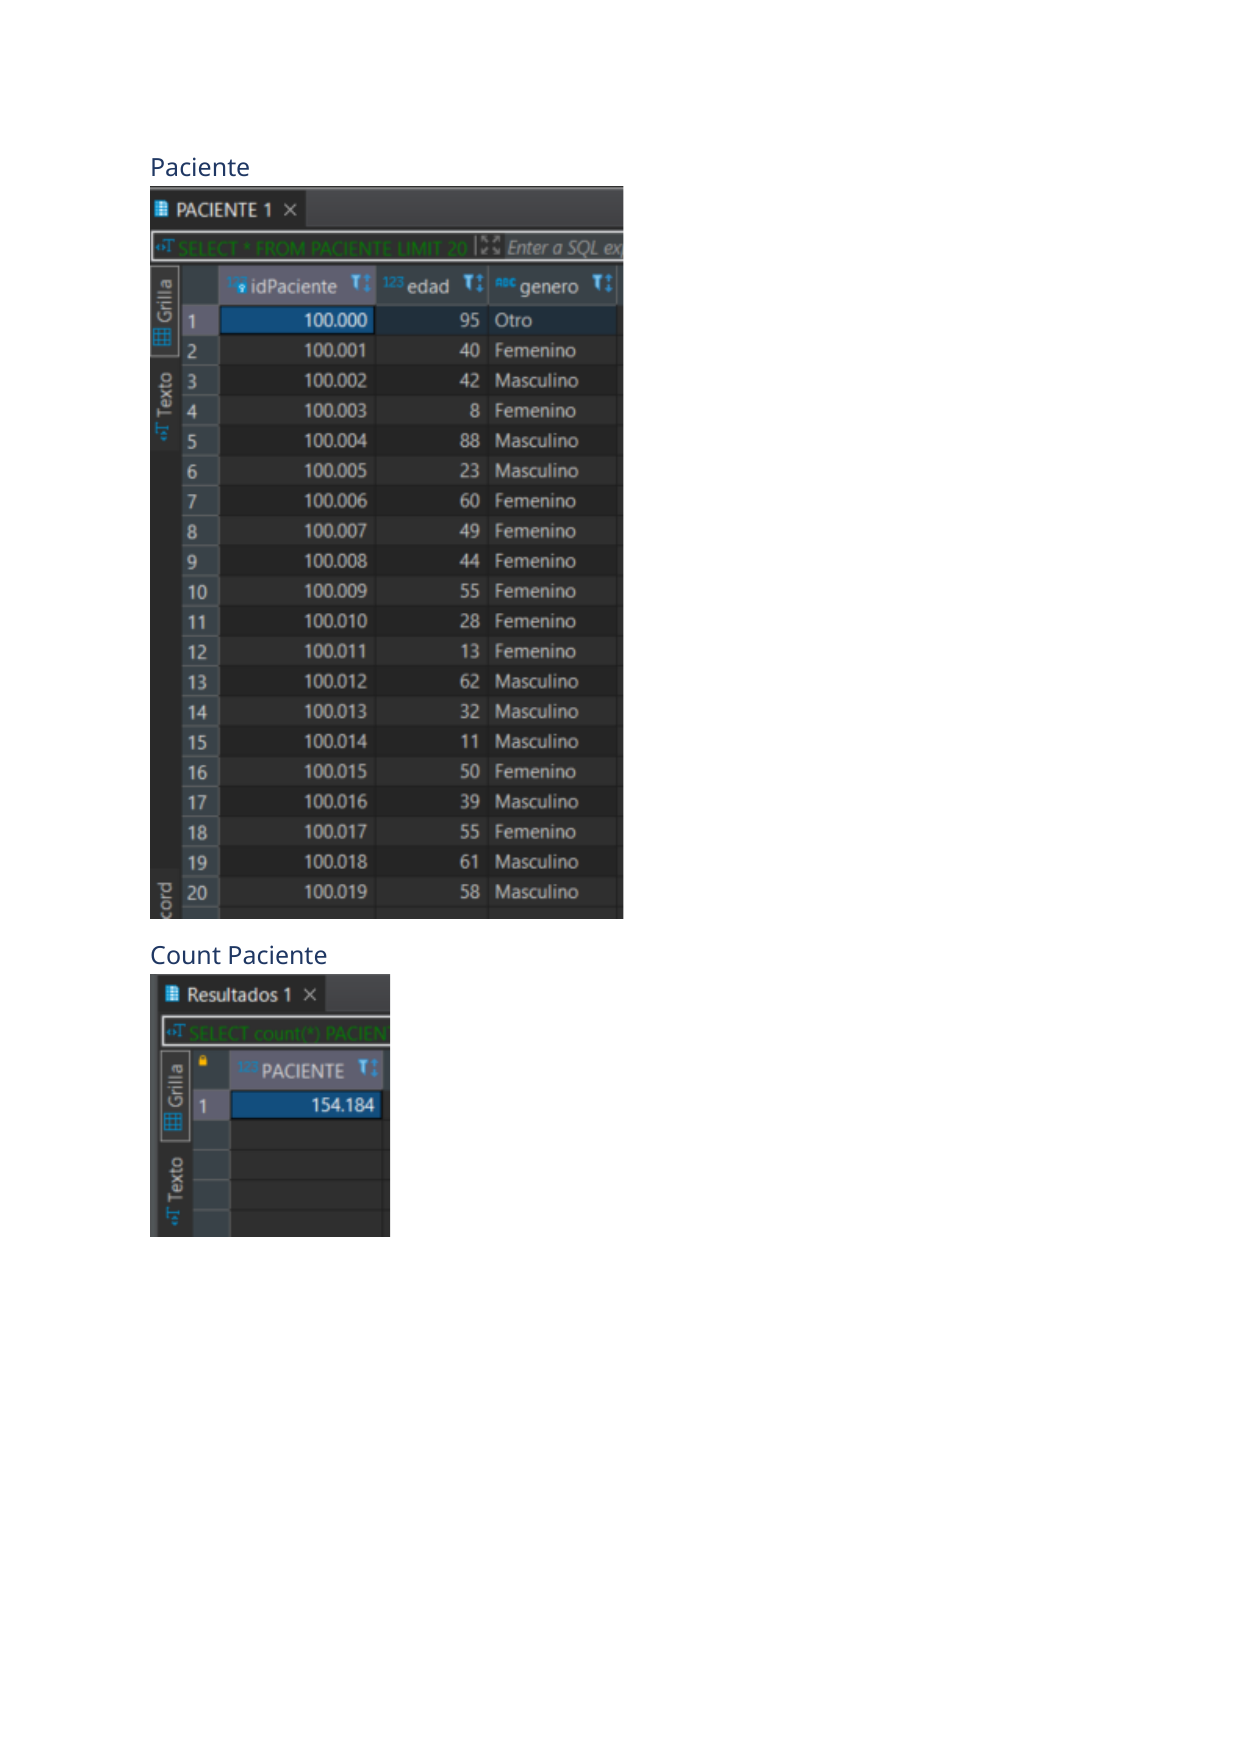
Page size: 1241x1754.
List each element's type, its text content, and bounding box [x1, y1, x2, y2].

subtitle Count Paciente [150, 937, 1090, 971]
subtitle Paciente [150, 150, 1090, 184]
picture [150, 974, 390, 1237]
picture [150, 186, 624, 919]
